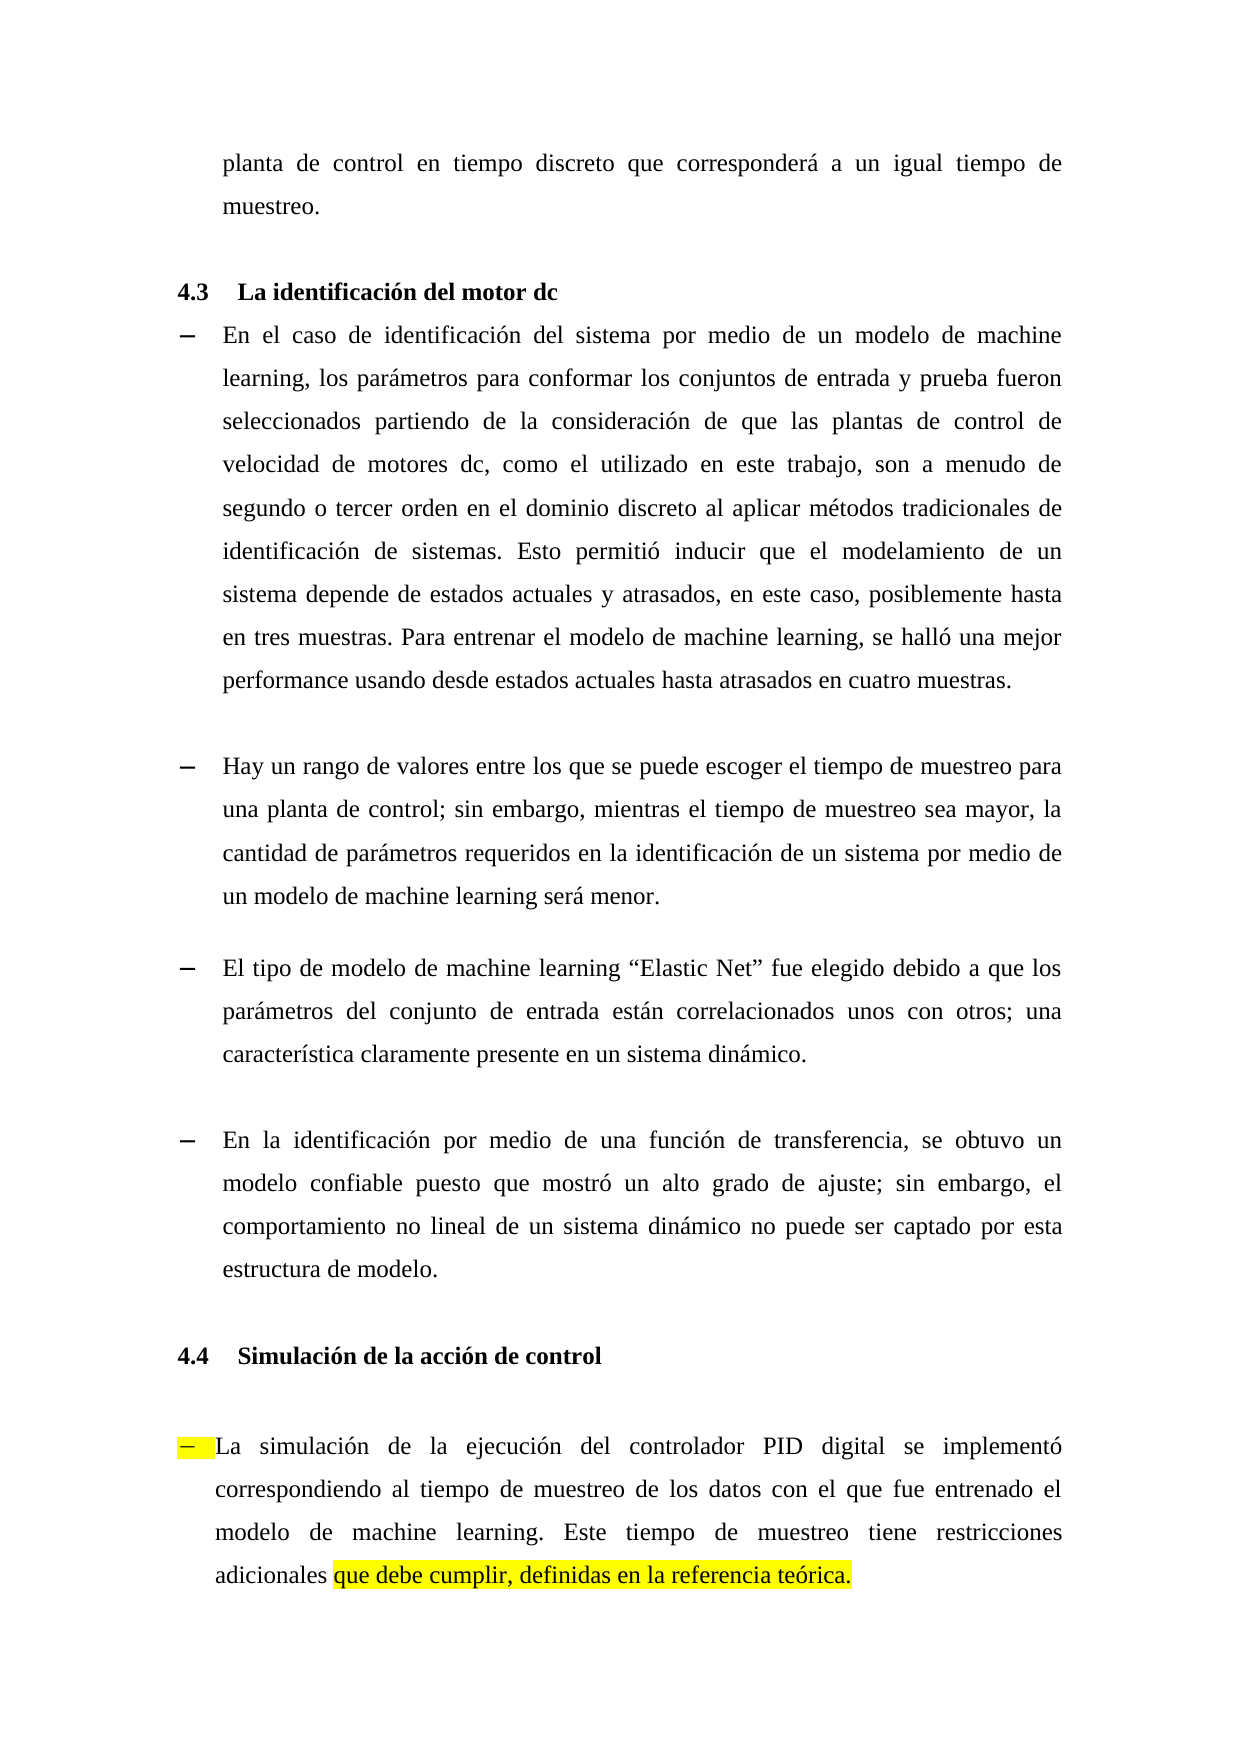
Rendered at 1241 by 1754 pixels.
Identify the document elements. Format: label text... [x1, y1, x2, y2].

list La simulación de la ejecución del controlador PID digital se implementó correspondiendo al tiempo de muestreo de los datos con el que fue entrenado el modelo de machine learning. Este tiempo de muestreo tiene restricciones adicionales que debe cumplir, definidas en la referencia teórica. [177, 1431, 1063, 1589]
list El tipo de modelo de machine learning “Elastic Net” fue elegido debido a que los parámetros del conjunto de entrada están correlacionados unos con otros; una característica claramente presente en un sistema dinámico. [177, 953, 1063, 1068]
list En el caso de identificación del sistema por medio de un modelo de machine learning, los parámetros para conformar los conjuntos de entrada y prueba fueron seleccionados partiendo de la consideración de que las plantas de control de velocidad de motores dc, como el utilizado en este trabajo, son a menudo de segundo o tercer orden en el dominio discreto al aplicar métodos tradicionales de identificación de sistemas. Esto permitió inducir que el modelamiento de un sistema depende de estados actuales y atrasados, en este caso, posiblemente hasta en tres muestras. Para entrenar el modelo de machine learning, se halló una mejor performance usando desde estados actuales hasta atrasados en cuatro muestras. [177, 320, 1063, 694]
list Hay un rango de valores entre los que se puede escoger el tiempo de muestreo para una planta de control; sin embargo, mientras el tiempo de muestreo sea mayor, la cantidad de parámetros requeridos en la identificación de un sistema por medio de un modelo de machine learning será menor. [177, 751, 1063, 909]
subtitle Simulación de la acción de control [177, 1341, 1063, 1369]
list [177, 148, 1063, 219]
subtitle La identificación del motor dc [177, 277, 1063, 306]
list En la identificación por medio de una función de transferencia, se obtuvo un modelo confiable puesto que mostró un alto grado de ajuste; sin embargo, el comportamiento no lineal de un sistema dinámico no puede ser captado por esta estructura de modelo. [177, 1125, 1063, 1283]
